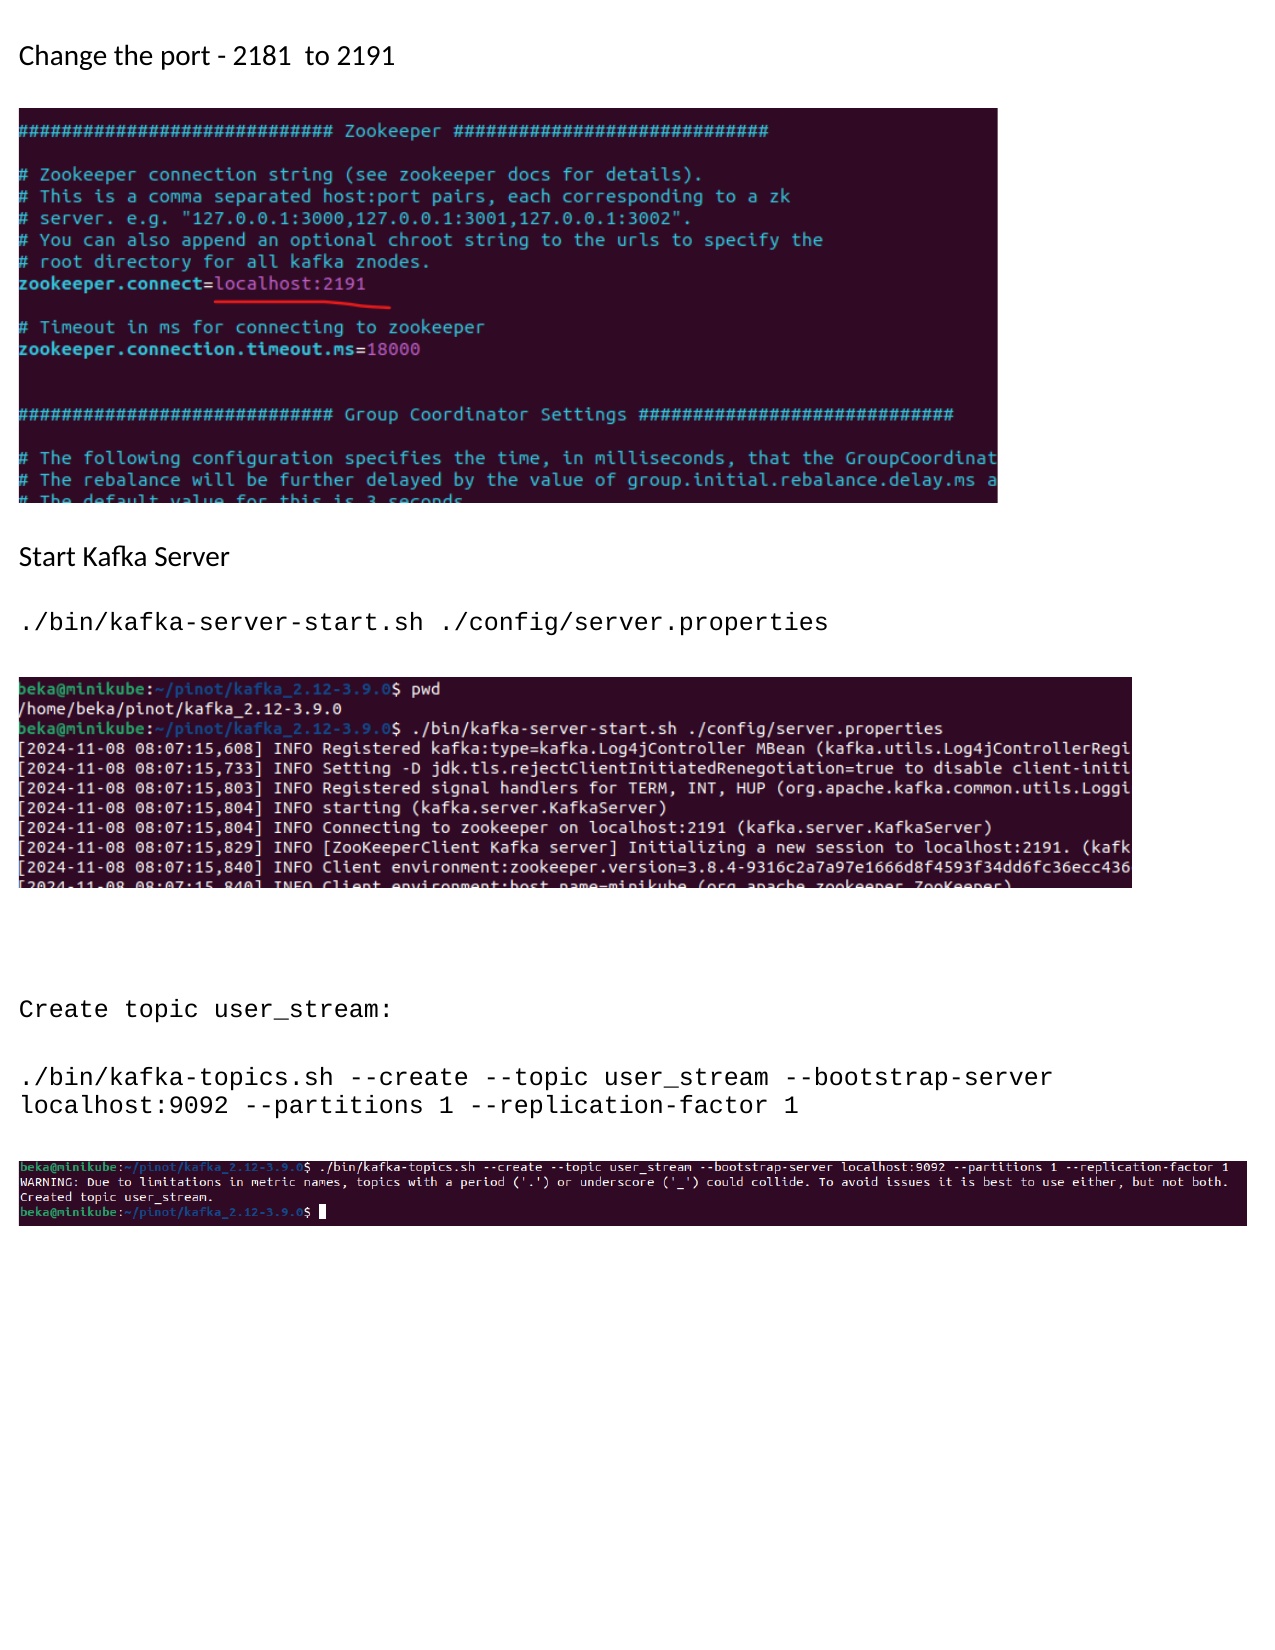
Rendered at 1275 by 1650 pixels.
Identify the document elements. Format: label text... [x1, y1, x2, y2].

text ./bin/kafka-topics.sh --create --topic user_stream --bootstrap-server localhost:9092 --partitions 1 --replication-factor 1 [19, 1065, 1247, 1121]
text Start Kafka Server [19, 538, 1247, 574]
text Create topic user_stream: [19, 996, 1247, 1025]
text ./bin/kafka-server-start.sh ./config/server.properties [19, 609, 1247, 638]
picture [18, 677, 1132, 888]
text Change the port - 2181 to 2191 [19, 37, 1247, 73]
picture [18, 108, 998, 503]
picture [18, 1161, 1247, 1226]
